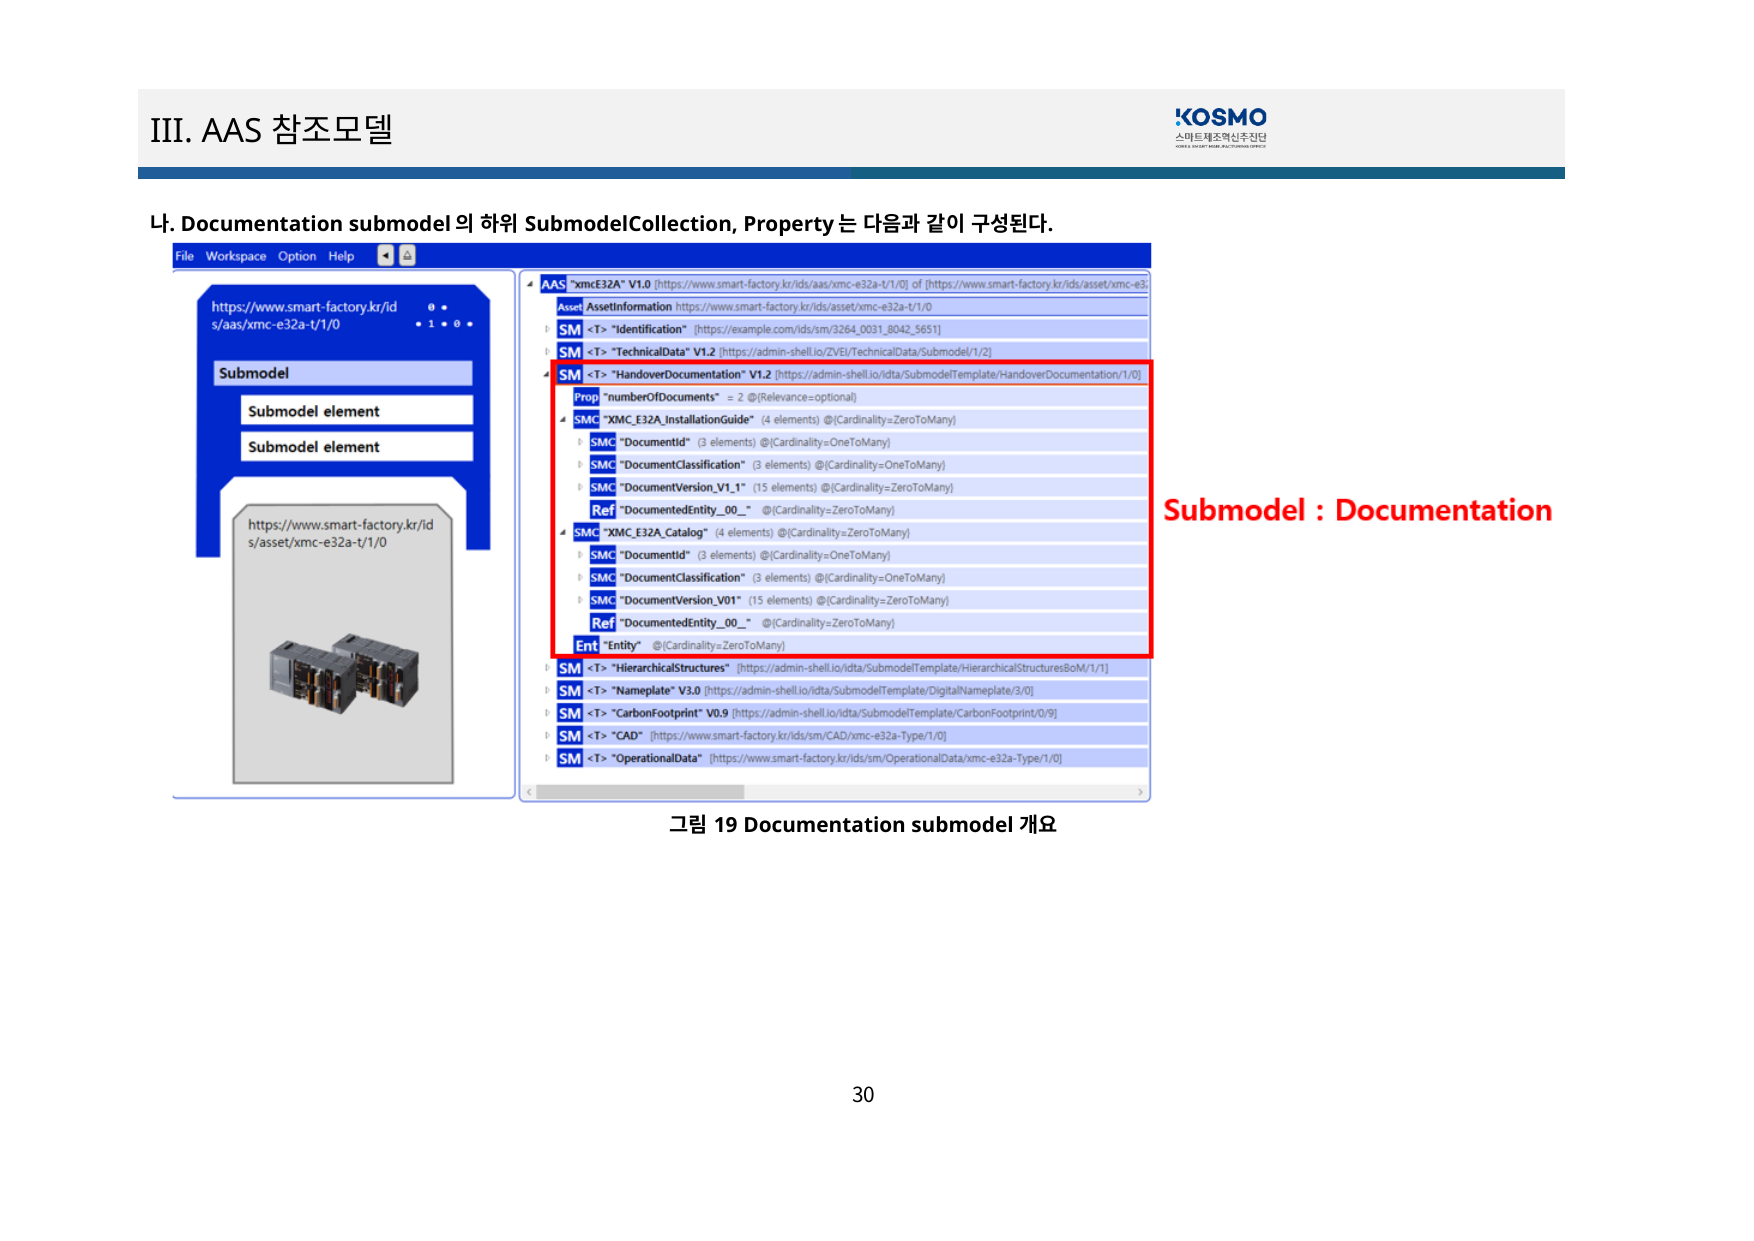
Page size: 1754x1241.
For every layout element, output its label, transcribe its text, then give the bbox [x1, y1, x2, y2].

text 나. Documentation submodel의 하위 SubmodelCollection, Property는 다음과 같이 구성된다. [150, 207, 1577, 238]
picture [168, 237, 1559, 809]
picture [1175, 108, 1267, 148]
text 그림 19 Documentation submodel 개요 [150, 808, 1577, 838]
